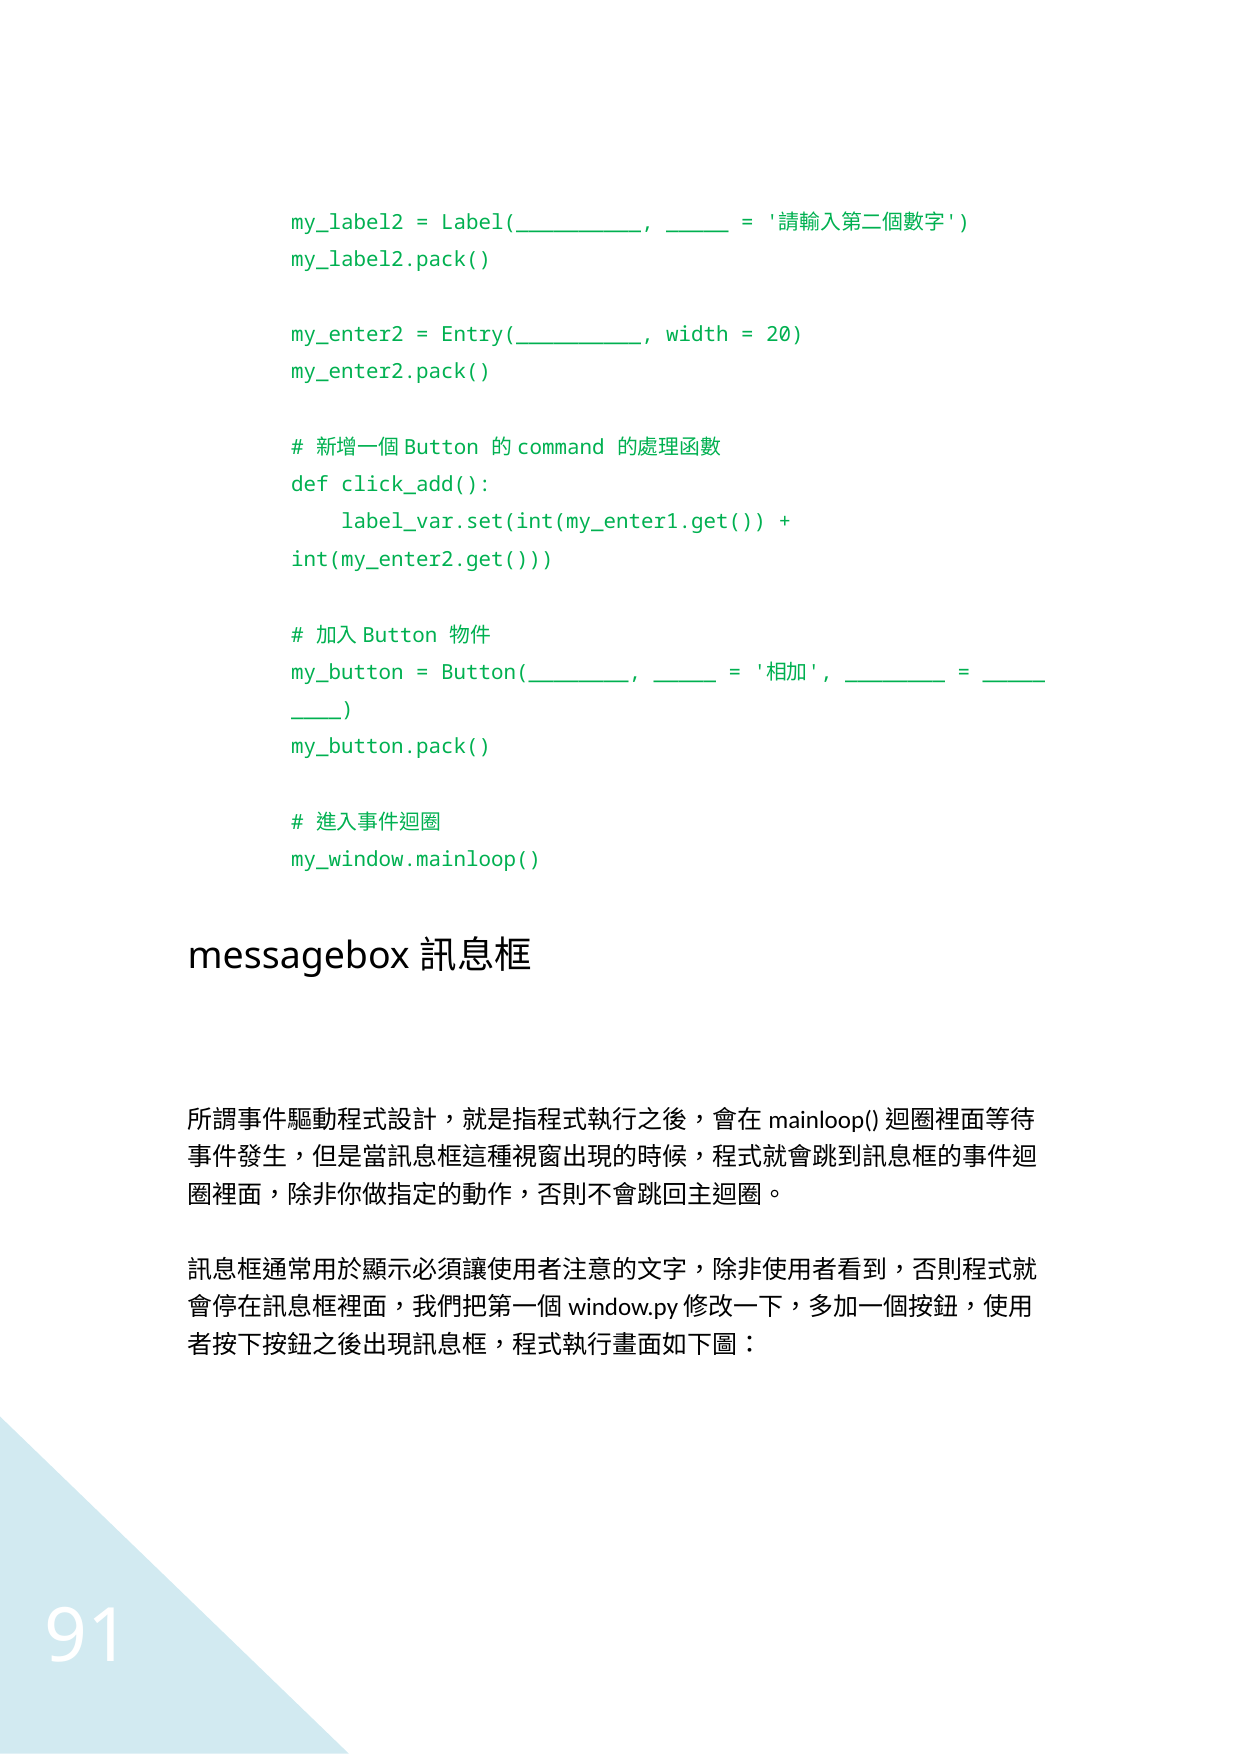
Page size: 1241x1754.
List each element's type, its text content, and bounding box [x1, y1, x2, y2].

list my_enter2 = Entry(__________, width = 20) [291, 314, 1053, 352]
text 所謂事件驅動程式設計，就是指程式執行之後，會在 mainloop() 迴圈裡面等待事件發生，但是當訊息框這種視窗出現的時候，程式就會跳到訊息框的事件迴圈裡面，除非你做指定的動作，否則不會跳回主迴圈。 [187, 1098, 1053, 1211]
list # 加入 Button 物件 [291, 614, 1053, 652]
list my_window.mainloop() [291, 839, 1053, 877]
list def click_add(): [291, 464, 1053, 502]
list my_button.pack() [291, 727, 1053, 764]
list label_var.set(int(my_enter1.get()) + int(my_enter2.get())) [291, 502, 1053, 577]
text 訊息框通常用於顯示必須讓使用者注意的文字，除非使用者看到，否則程式就會停在訊息框裡面，我們把第一個 window.py 修改一下，多加一個按鈕，使用者按下按鈕之後出現訊息框，程式執行畫面如下圖： [187, 1248, 1053, 1361]
list # 新增一個 Button 的 command 的處理函數 [291, 427, 1053, 464]
list my_label2 = Label(__________, _____ = '請輸入第二個數字') [291, 202, 1053, 239]
list my_label2.pack() [291, 239, 1053, 277]
list my_button = Button(________, _____ = '相加', ________ = _________) [291, 652, 1053, 727]
list # 進入事件迴圈 [291, 802, 1053, 839]
subtitle messagebox 訊息框 [187, 914, 1053, 989]
list my_enter2.pack() [291, 352, 1053, 389]
